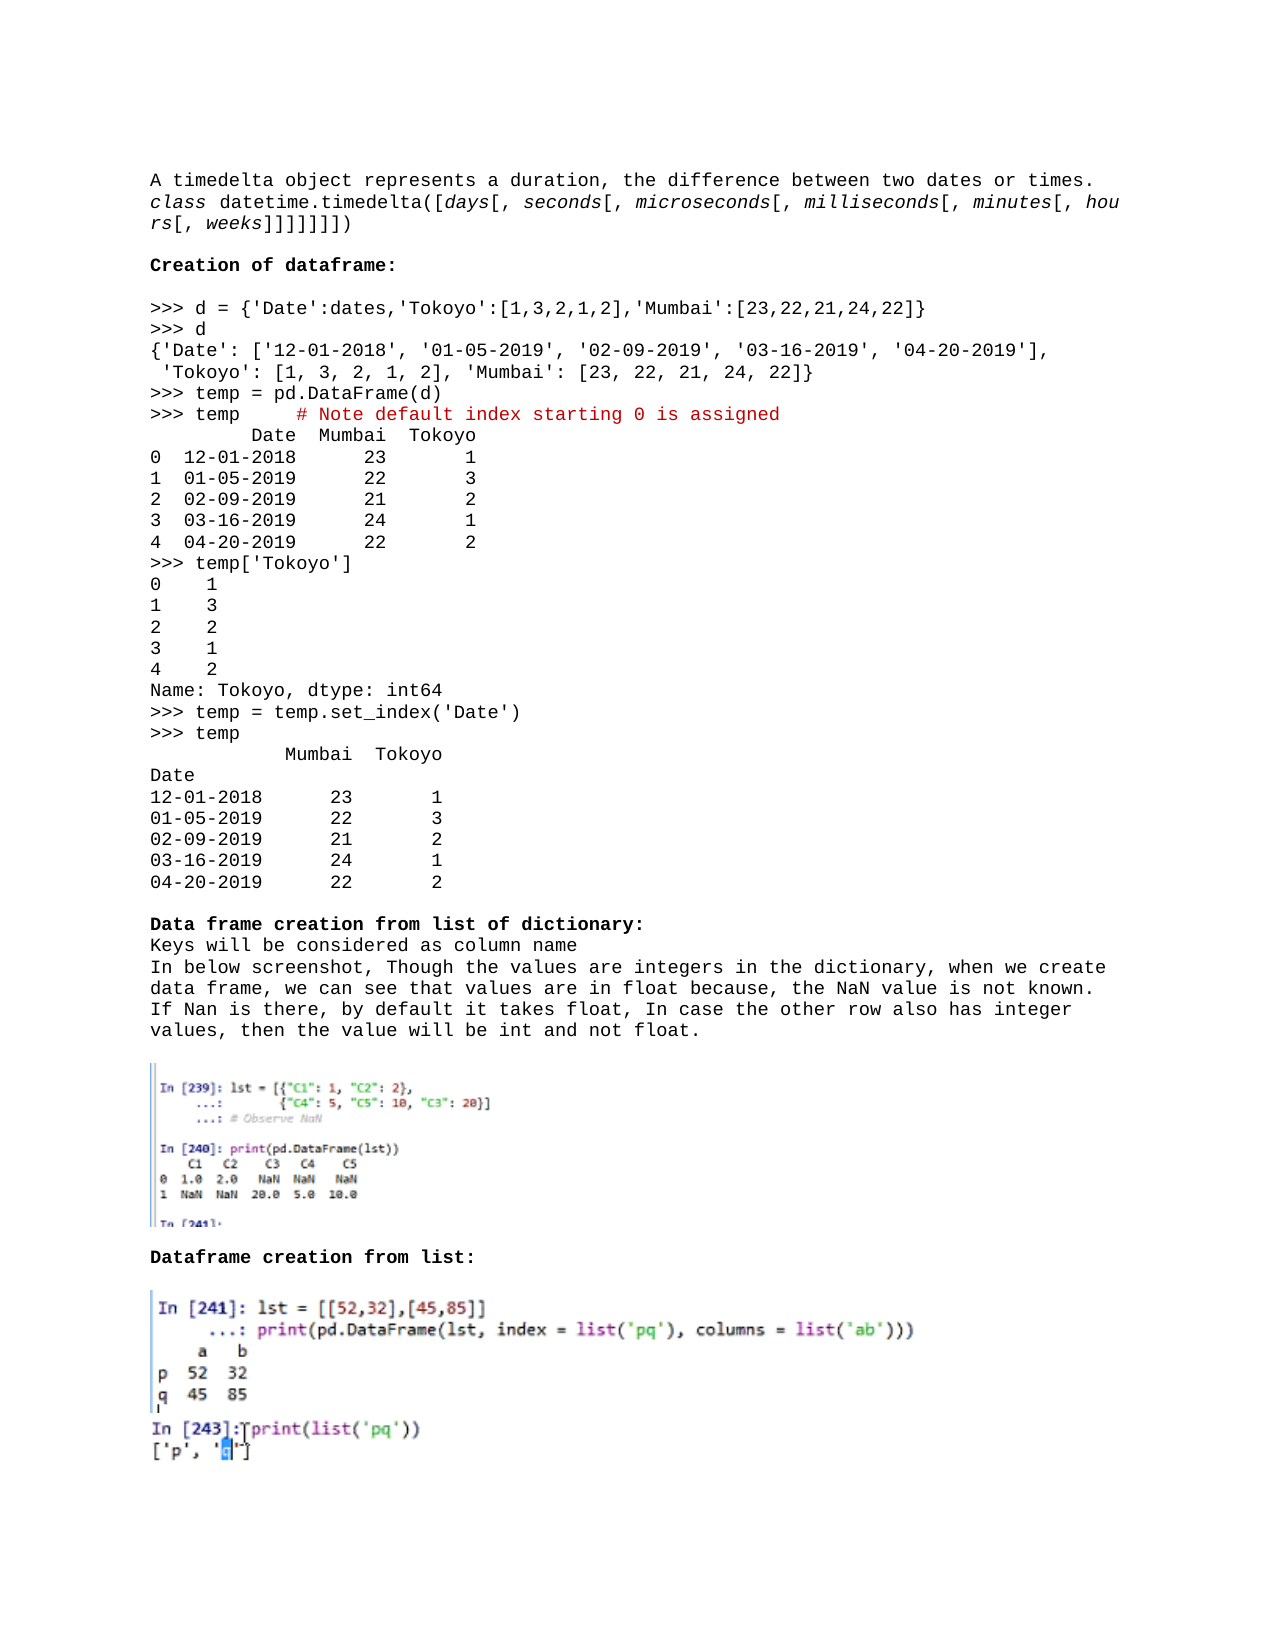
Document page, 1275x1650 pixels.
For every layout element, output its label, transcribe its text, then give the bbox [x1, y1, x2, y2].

picture [150, 1290, 932, 1476]
text 02-09-2019 21 2 [150, 830, 1125, 851]
text >>> d [150, 320, 1125, 341]
text 3 03-16-2019 24 1 [150, 511, 1125, 532]
text >>> temp # Note default index starting 0 is assigned [150, 405, 1125, 426]
text class datetime.timedelta([days[, seconds[, microseconds[, milliseconds[, minutes[, hours[, weeks]]]]]]]) [150, 192, 1125, 235]
text >>> temp [150, 724, 1125, 745]
text In below screenshot, Though the values are integers in the dictionary, when we create data frame, we can see that values are in float because, the NaN value is not known. If Nan is there, by default it takes float, In case the other row also has integer values, then the value will be int and not float. [150, 957, 1125, 1042]
text 4 04-20-2019 22 2 [150, 532, 1125, 554]
text 4 2 [150, 660, 1125, 681]
picture [150, 1063, 516, 1227]
text >>> temp['Tokoyo'] [150, 554, 1125, 575]
text Dataframe creation from list: [150, 1247, 1125, 1269]
text 1 01-05-2019 22 3 [150, 469, 1125, 490]
text 0 12-01-2018 23 1 [150, 447, 1125, 469]
text 2 2 [150, 617, 1125, 639]
text 01-05-2019 22 3 [150, 809, 1125, 830]
text {'Date': ['12-01-2018', '01-05-2019', '02-09-2019', '03-16-2019', '04-20-2019'], [150, 341, 1125, 362]
text Mumbai Tokoyo [150, 745, 1125, 766]
text 'Tokoyo': [1, 3, 2, 1, 2], 'Mumbai': [23, 22, 21, 24, 22]} [150, 362, 1125, 384]
text 0 1 [150, 575, 1125, 596]
text 04-20-2019 22 2 [150, 872, 1125, 894]
text Creation of dataframe: [150, 256, 1125, 277]
text A timedelta object represents a duration, the difference between two dates or times. [150, 171, 1125, 192]
text Keys will be considered as column name [150, 936, 1125, 957]
text 3 1 [150, 639, 1125, 660]
text Name: Tokoyo, dtype: int64 [150, 681, 1125, 702]
text 2 02-09-2019 21 2 [150, 490, 1125, 511]
text 12-01-2018 23 1 [150, 787, 1125, 809]
text Date [150, 766, 1125, 787]
text Data frame creation from list of dictionary: [150, 915, 1125, 936]
text 03-16-2019 24 1 [150, 851, 1125, 872]
text >>> d = {'Date':dates,'Tokoyo':[1,3,2,1,2],'Mumbai':[23,22,21,24,22]} [150, 299, 1125, 320]
text >>> temp = pd.DataFrame(d) [150, 384, 1125, 405]
text >>> temp = temp.set_index('Date') [150, 702, 1125, 724]
text Date Mumbai Tokoyo [150, 426, 1125, 447]
text 1 3 [150, 596, 1125, 617]
